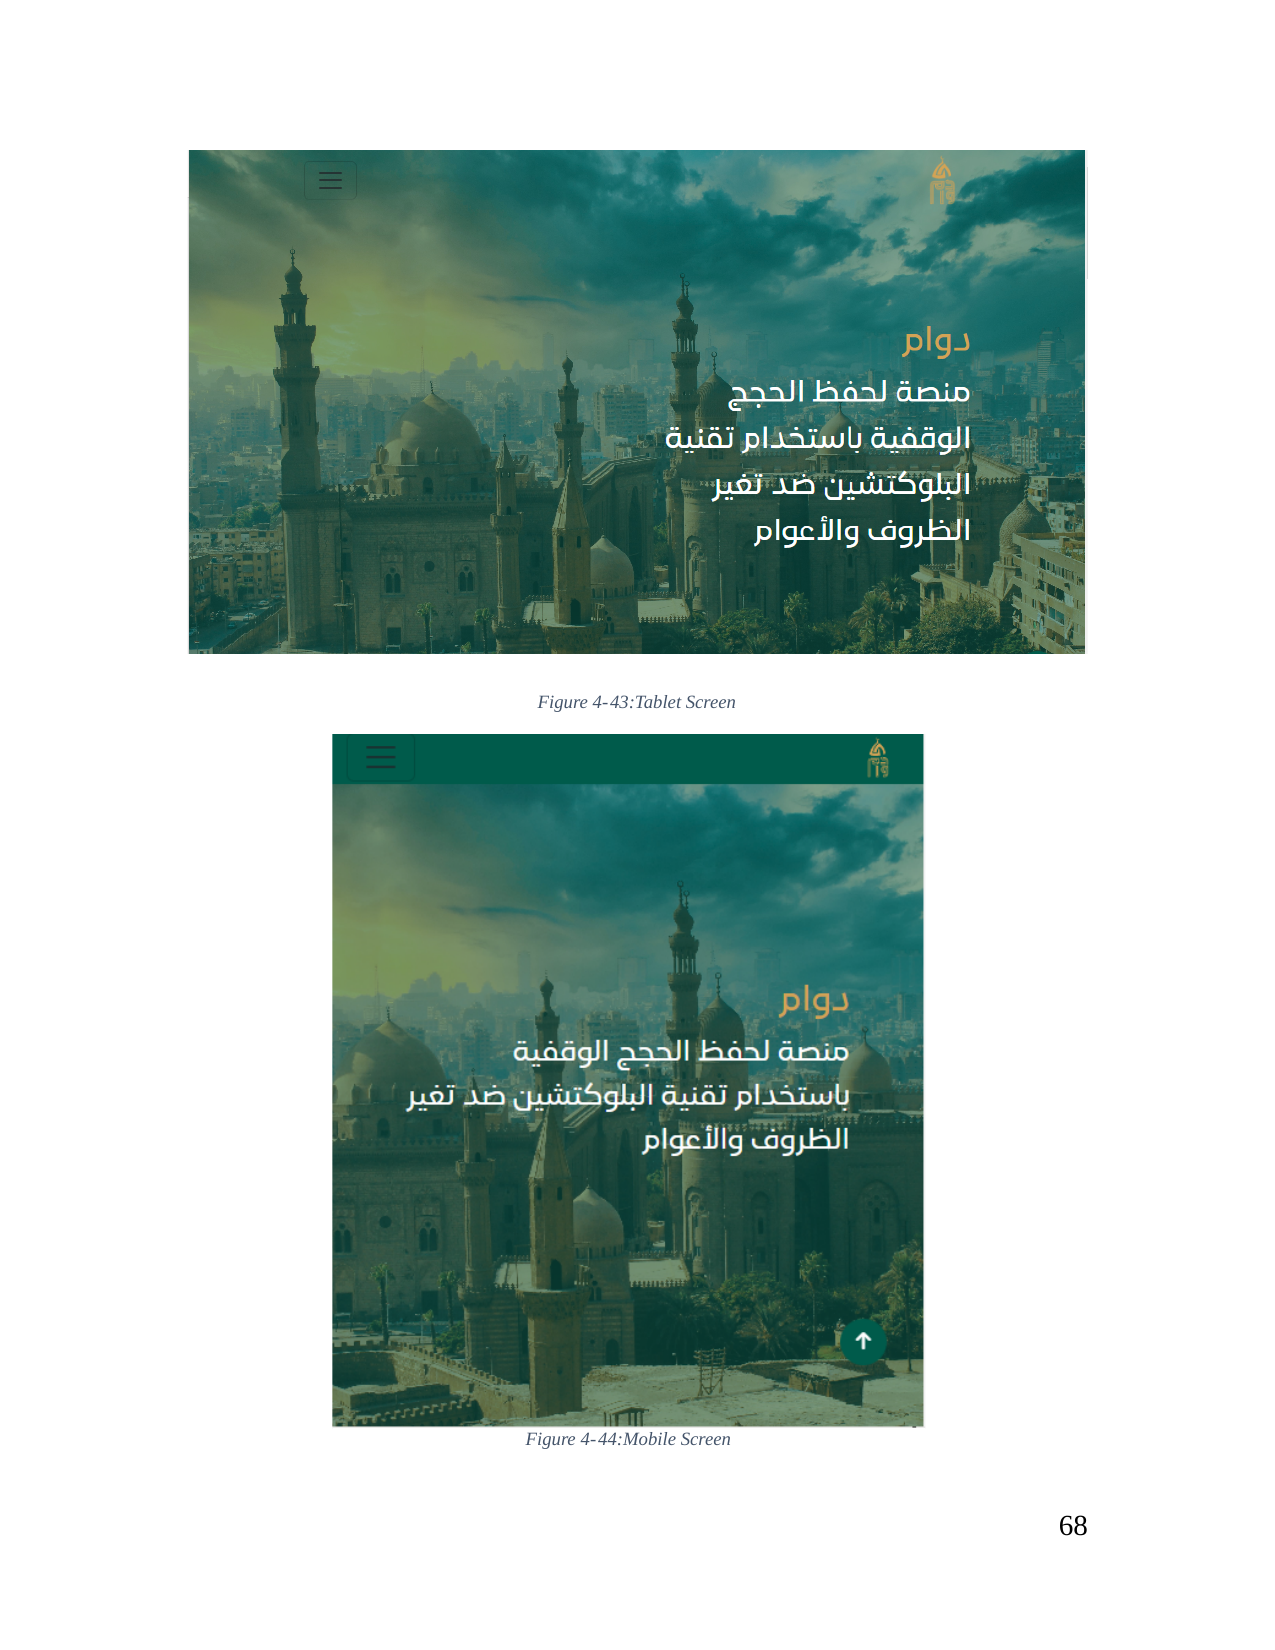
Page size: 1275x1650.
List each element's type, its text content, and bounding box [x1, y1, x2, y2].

picture [187, 150, 1088, 654]
picture [332, 734, 926, 1428]
